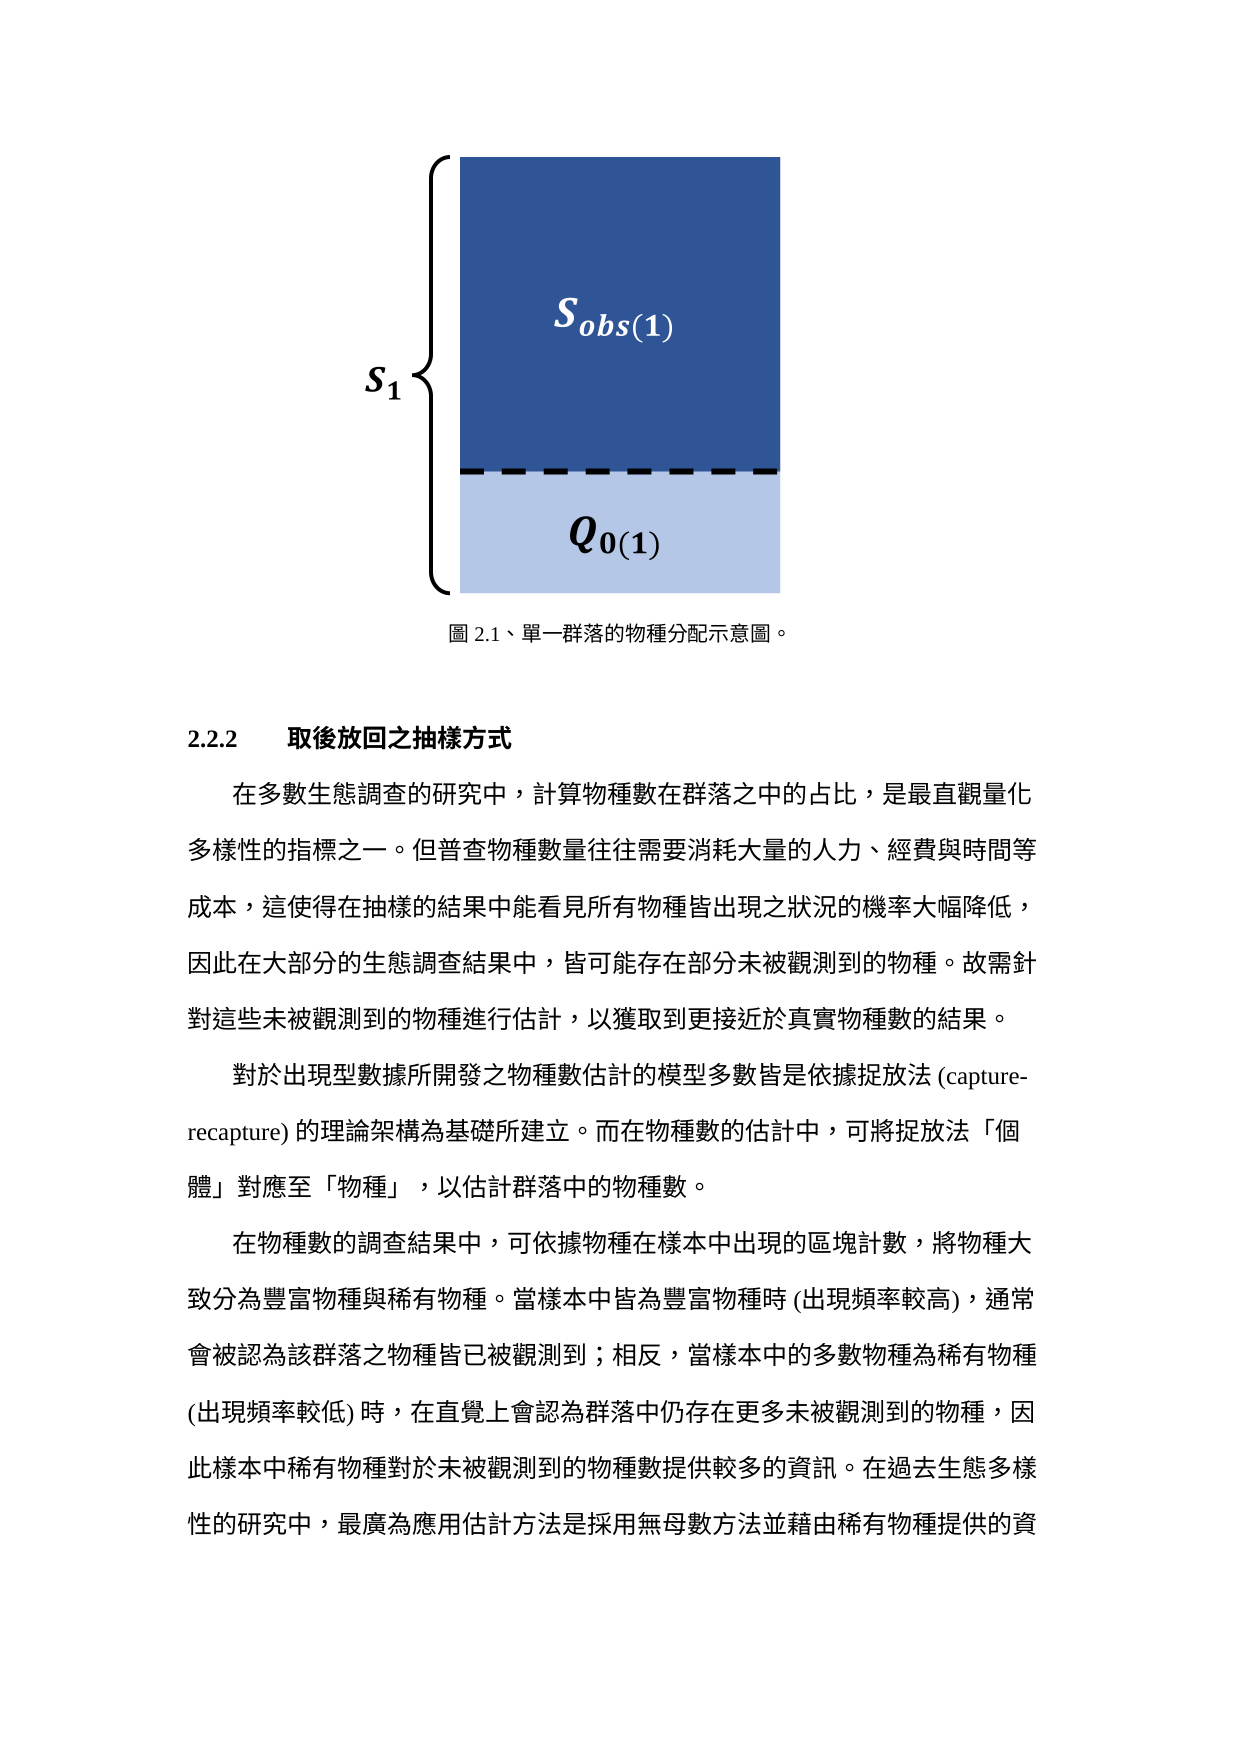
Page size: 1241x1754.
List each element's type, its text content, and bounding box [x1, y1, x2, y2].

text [187, 1223, 1053, 1541]
text 在多數生態調查的研究中，計算物種數在群落之中的占比，是最直觀量化多樣性的指標之一。但普查物種數量往往需要消耗大量的人力、經費與時間等成本，這使得在抽樣的結果中能看見所有物種皆出現之狀況的機率大幅降低，因此在大部分的生態調查結果中，皆可能存在部分未被觀測到的物種。故需針對這些未被觀測到的物種進行估計，以獲取到更接近於真實物種數的結果。 [187, 774, 1053, 1036]
text 圖 2.1、單一群落的物種分配示意圖。 [187, 614, 1053, 651]
text 對於出現型數據所開發之物種數估計的模型多數皆是依據捉放法 (capture-recapture) 的理論架構為基礎所建立。而在物種數的估計中，可將捉放法「個體」對應至「物種」，以估計群落中的物種數。 [187, 1054, 1053, 1204]
picture [357, 152, 884, 601]
subtitle 取後放回之抽樣方式 [187, 718, 1053, 756]
